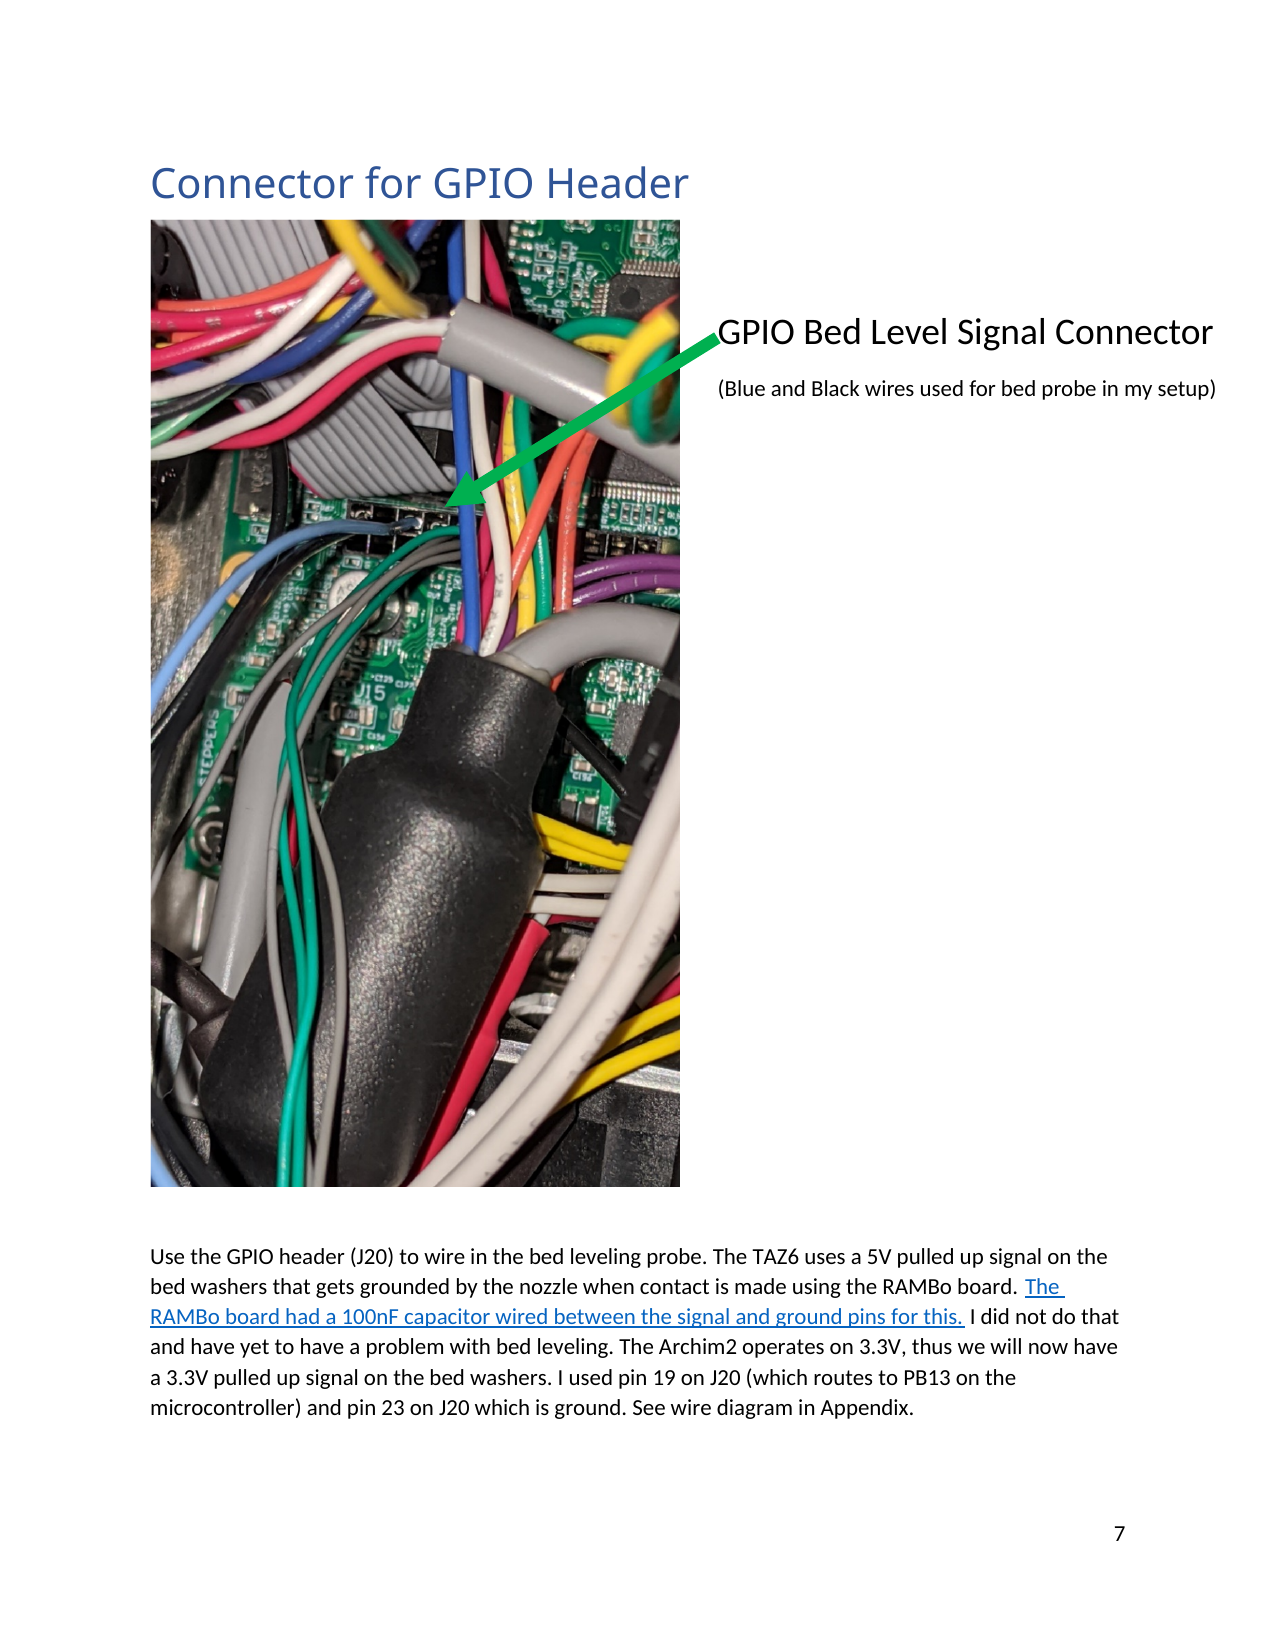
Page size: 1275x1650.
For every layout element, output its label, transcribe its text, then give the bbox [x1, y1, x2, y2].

subtitle Connector for GPIO Header [150, 154, 1125, 211]
picture [151, 221, 680, 1186]
text Use the GPIO header (J20) to wire in the bed leveling probe. The TAZ6 uses a 5V pulled up signal on the bed washers that gets grounded by the nozzle when contact is made using the RAMBo board. The RAMBo board had a 100nF capacitor wired between the signal and ground pins for this. I did not do that and have yet to have a problem with bed leveling. The Archim2 operates on 3.3V, thus we will now have a 3.3V pulled up signal on the bed washers. I used pin 19 on J20 (which routes to PB13 on the microcontroller) and pin 23 on J20 which is ground. See wire diagram in Appendix. [150, 1242, 1125, 1421]
